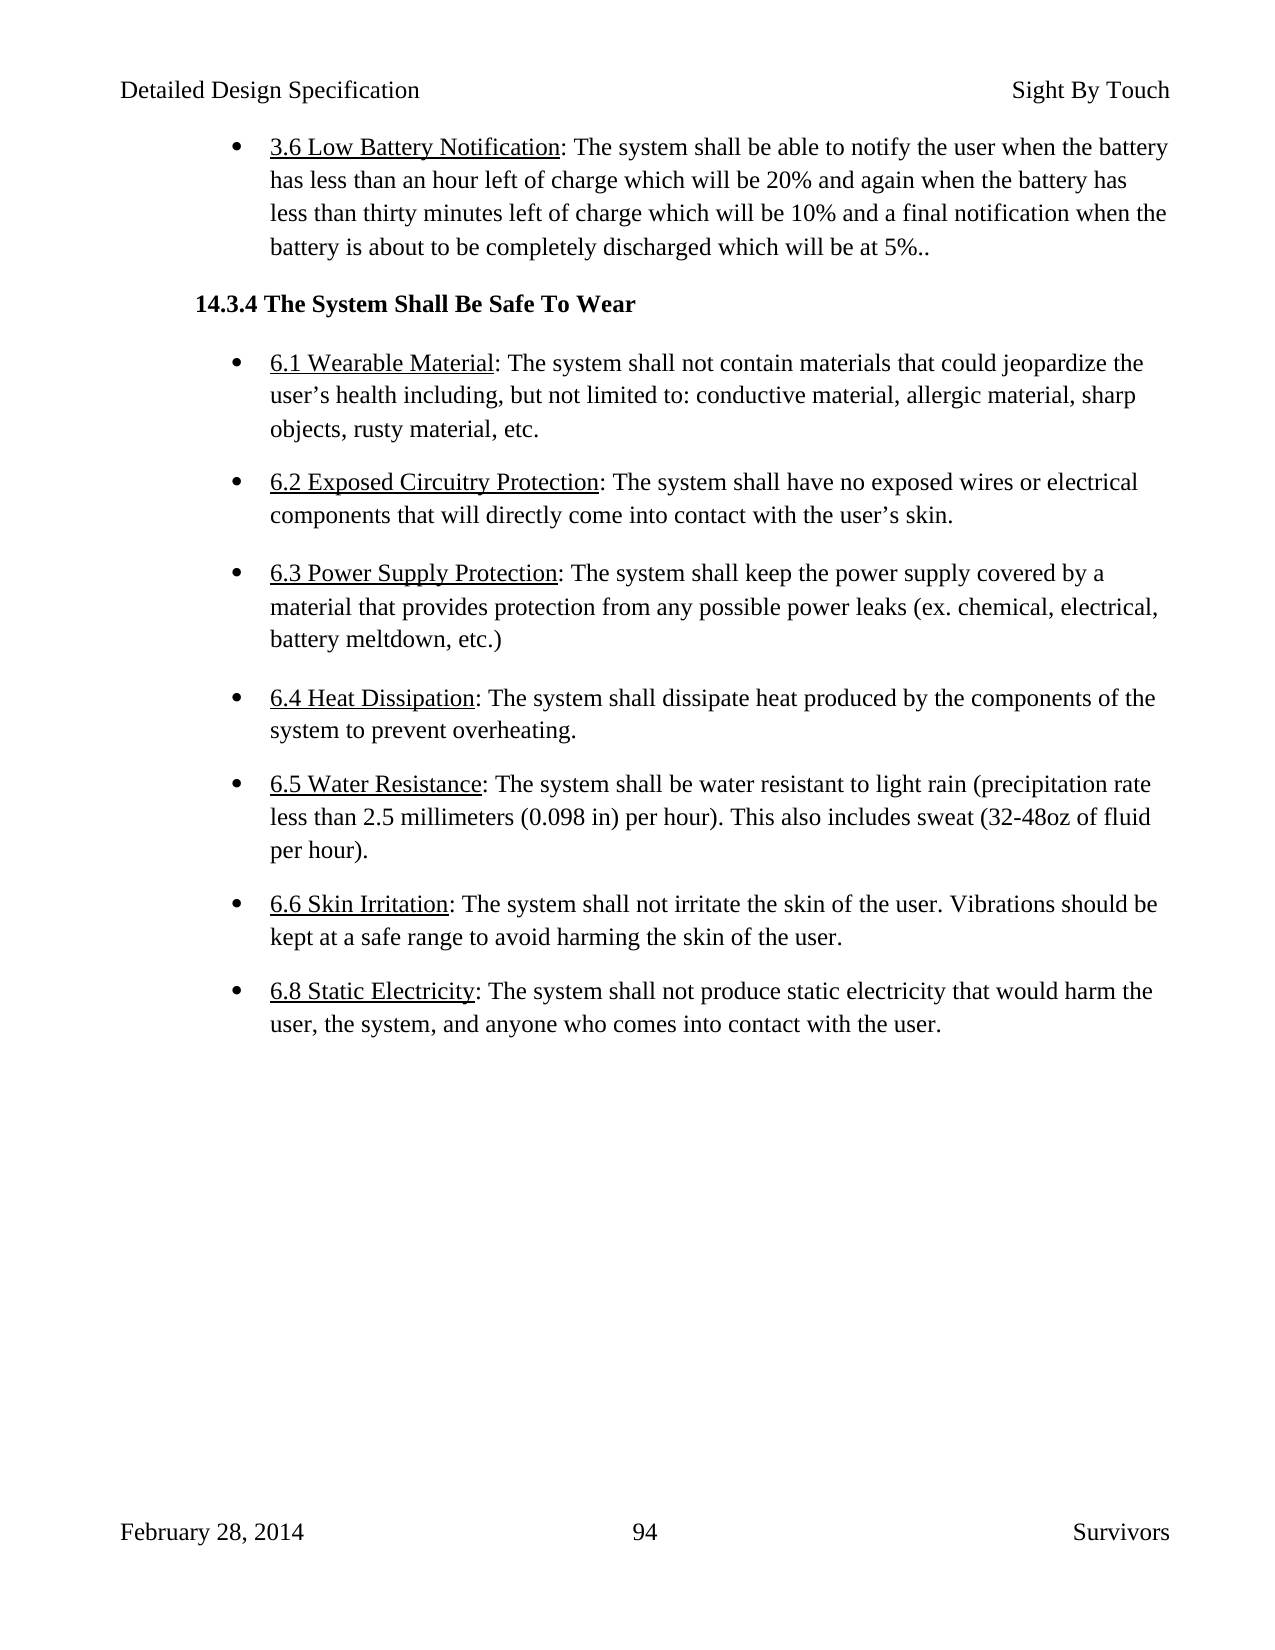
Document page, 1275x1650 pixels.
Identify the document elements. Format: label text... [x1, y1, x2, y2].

list 6.1 Wearable Material: The system shall not contain materials that could jeopardize the user’s health including, but not limited to: conductive material, allergic material, sharp objects, rusty material, etc. [232, 348, 1170, 442]
list 3.6 Low Battery Notification: The system shall be able to notify the user when the battery has less than an hour left of charge which will be 20% and again when the battery has less than thirty minutes left of charge which will be 10% and a final notification when the battery is about to be completely discharged which will be at 5%.. [232, 132, 1170, 260]
list 6.2 Exposed Circuitry Protection: The system shall have no exposed wires or electrical components that will directly come into contact with the user’s skin. [232, 467, 1170, 529]
list 6.3 Power Supply Protection: The system shall keep the power supply covered by a material that provides protection from any possible power leaks (ex. chemical, electrical, battery meltdown, etc.) [232, 558, 1170, 653]
list 6.5 Water Resistance: The system shall be water resistant to light rain (precipitation rate less than 2.5 millimeters (0.098 in) per hour). This also includes sweat (32-48oz of fluid per hour). [232, 769, 1170, 864]
list 6.8 Static Electricity: The system shall not produce static electricity that would harm the user, the system, and anyone who comes into contact with the user. [232, 976, 1170, 1038]
list 6.6 Skin Irritation: The system shall not irritate the skin of the user. Vibrations should be kept at a safe range to avoid harming the skin of the user. [232, 889, 1170, 951]
subtitle 14.3.4 The System Shall Be Safe To Wear [195, 289, 1170, 318]
list 6.4 Heat Dissipation: The system shall dissipate heat produced by the components of the system to prevent overheating. [232, 683, 1170, 744]
